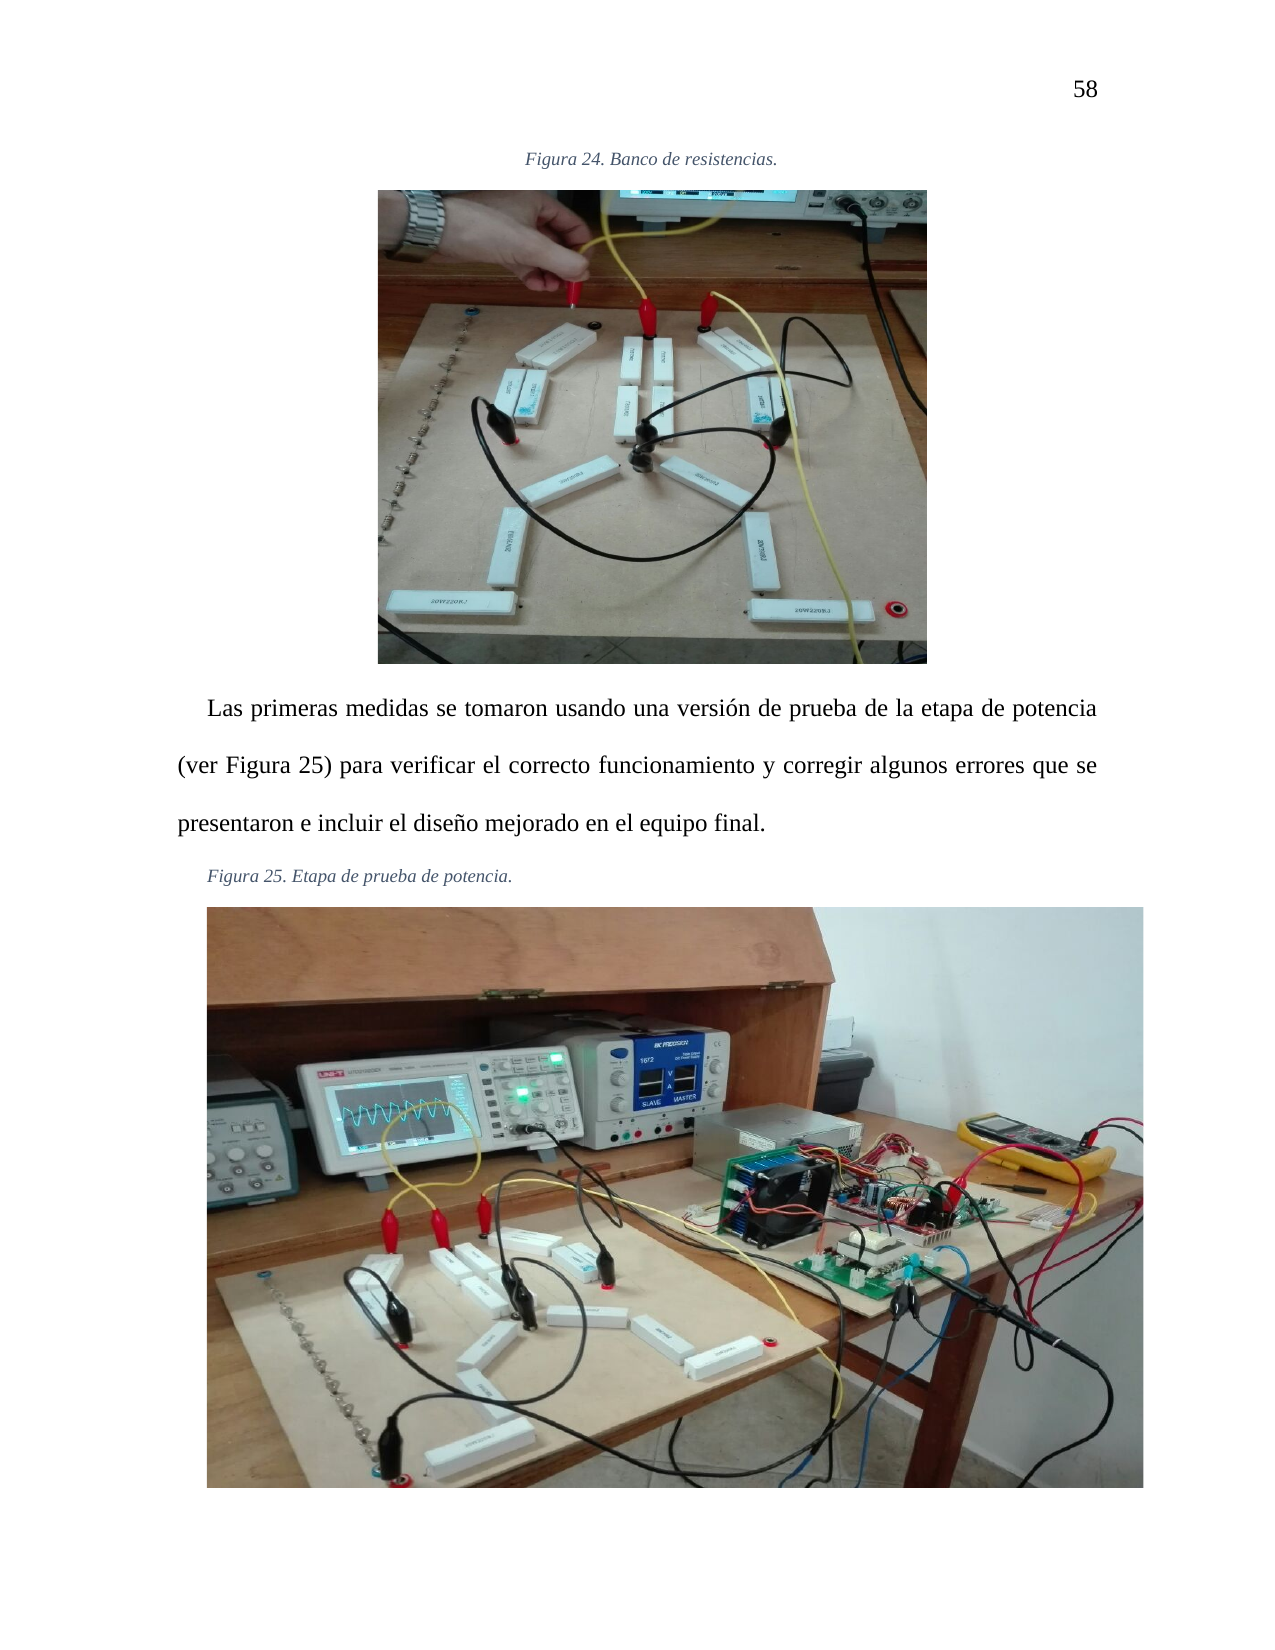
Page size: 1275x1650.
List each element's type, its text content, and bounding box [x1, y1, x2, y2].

picture [377, 190, 927, 664]
picture [206, 907, 1144, 1488]
text Las primeras medidas se tomaron usando una versión de prueba de la etapa de potencia (ver Figura 25) para verificar el correcto funcionamiento y corregir algunos errores que se presentaron e incluir el diseño mejorado en el equipo final. [177, 693, 1098, 836]
